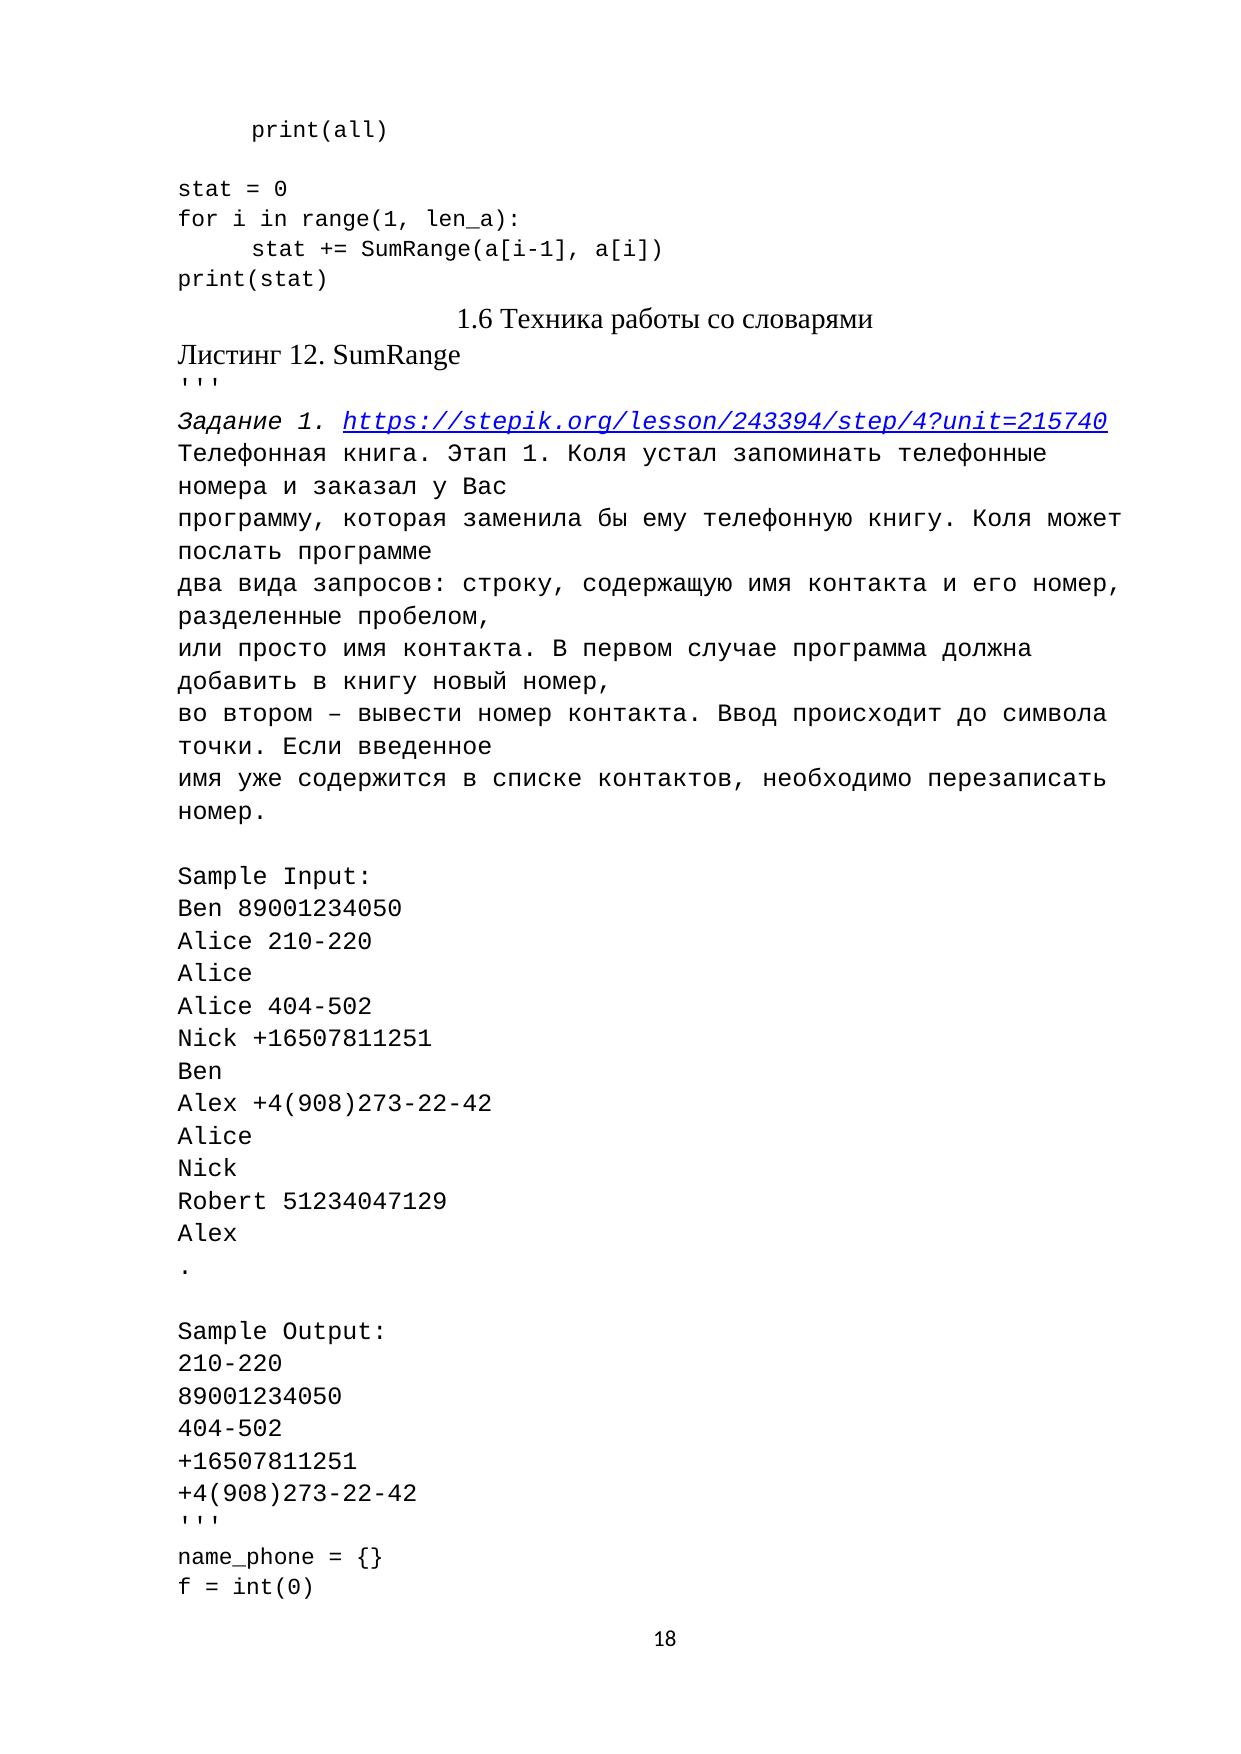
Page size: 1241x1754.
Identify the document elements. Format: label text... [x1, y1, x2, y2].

text Задание 1. https://stepik.org/lesson/243394/step/4?unit=215740 Телефонная книга. Этап 1. Коля устал запоминать телефонные номера и заказал у Вас программу, которая заменила бы ему телефонную книгу. Коля может послать программе два вида запросов: строку, содержащую имя контакта и его номер, разделенные пробелом, или просто имя контакта. В первом случае программа должна добавить в книгу новый номер, во втором – вывести номер контакта. Ввод происходит до символа точки. Если введенное имя уже содержится в списке контактов, необходимо перезаписать номер. Sample Input: Ben 89001234050 Alice 210-220 Alice Alice 404-502 Nick +16507811251 Ben Alex +4(908)273-22-42 Alice Nick Robert 51234047129 Alex . Sample Output: 210-220 89001234050 404-502 +16507811251 +4(908)273-22-42 [177, 408, 1152, 1509]
text Листинг 12. SumRange [177, 337, 1152, 371]
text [177, 1546, 1152, 1601]
text ''' [177, 376, 1152, 404]
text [177, 118, 1152, 293]
text ''' [177, 1513, 1152, 1542]
subtitle 1.6 Техника работы со словарями [177, 301, 1152, 334]
